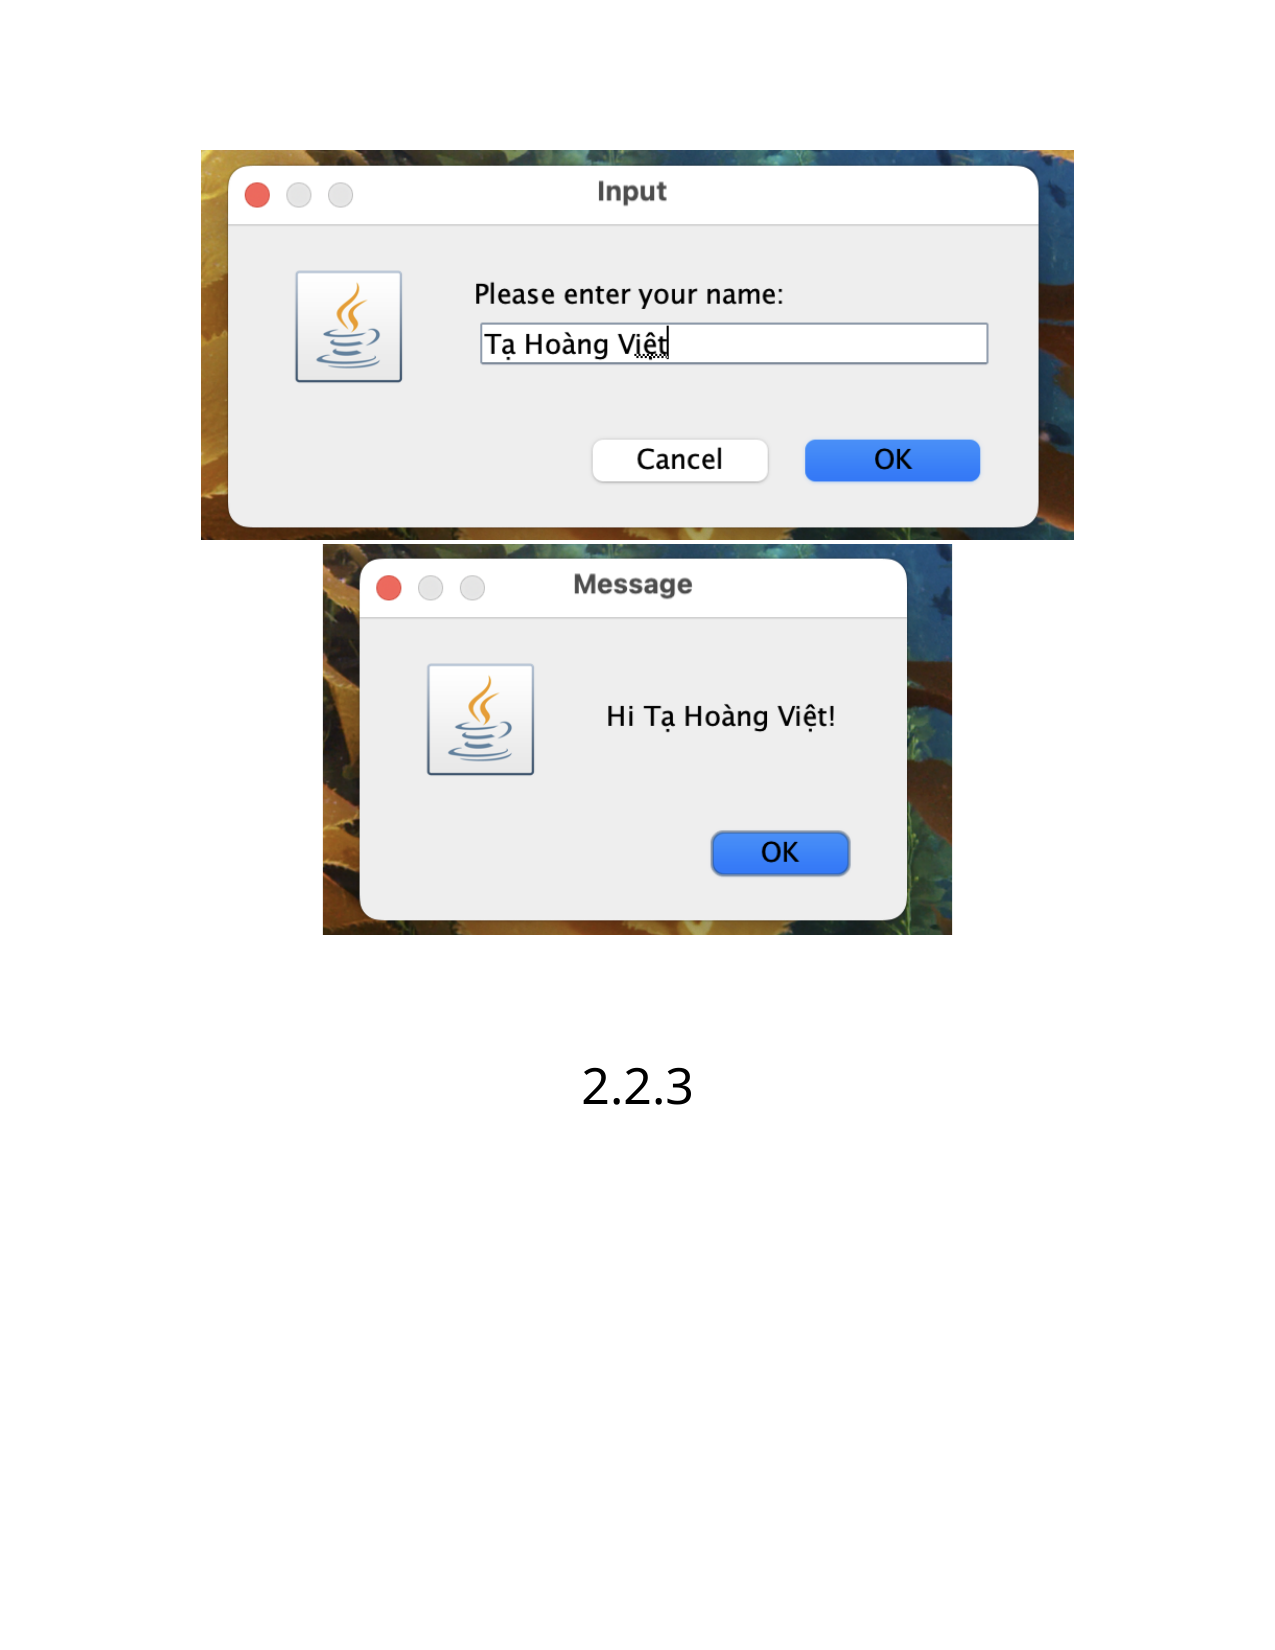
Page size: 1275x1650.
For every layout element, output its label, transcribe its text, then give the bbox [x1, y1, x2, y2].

picture [322, 544, 953, 935]
picture [201, 150, 1074, 540]
text 2.2.3 [150, 1051, 1125, 1119]
